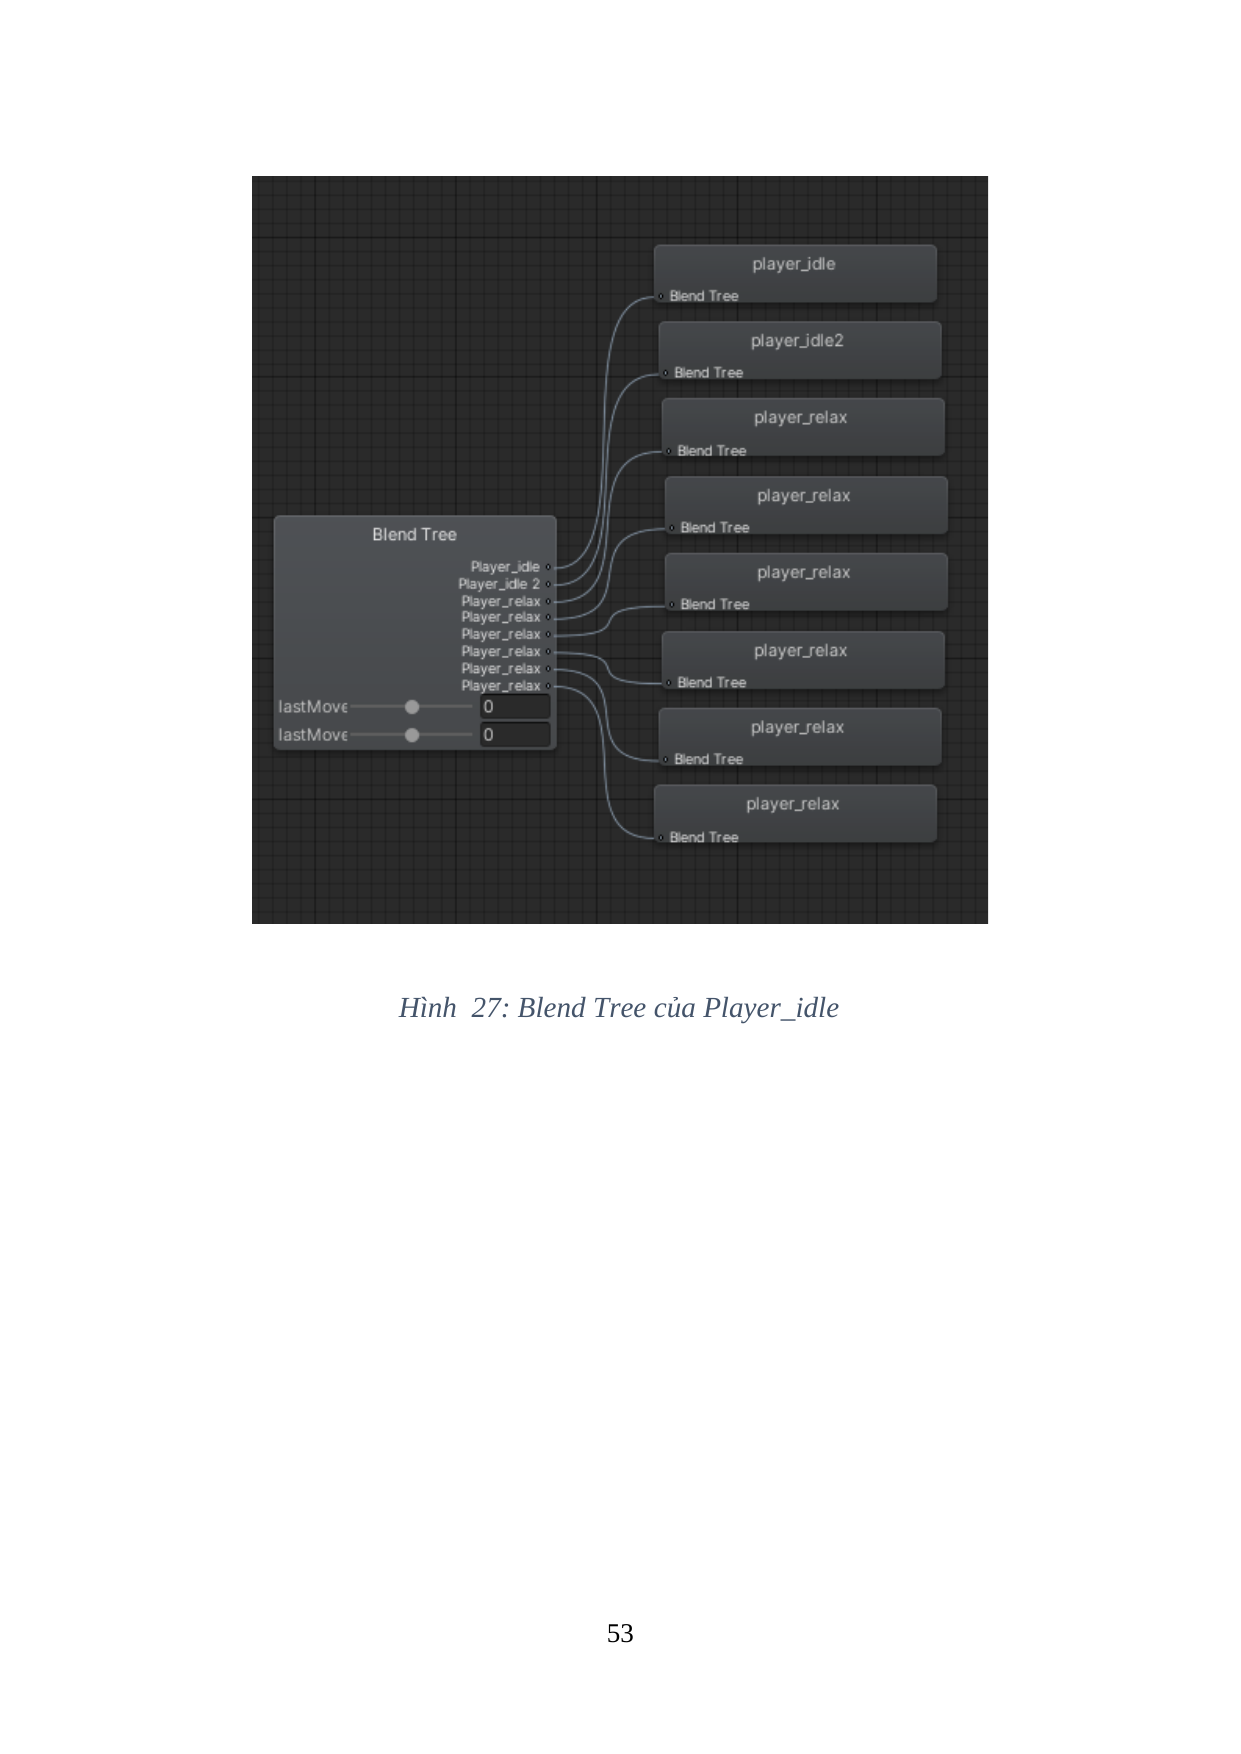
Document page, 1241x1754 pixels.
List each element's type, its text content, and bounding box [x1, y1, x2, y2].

text Hình 27: Blend Tree của Player_idle [150, 991, 1090, 1024]
picture [252, 176, 989, 924]
